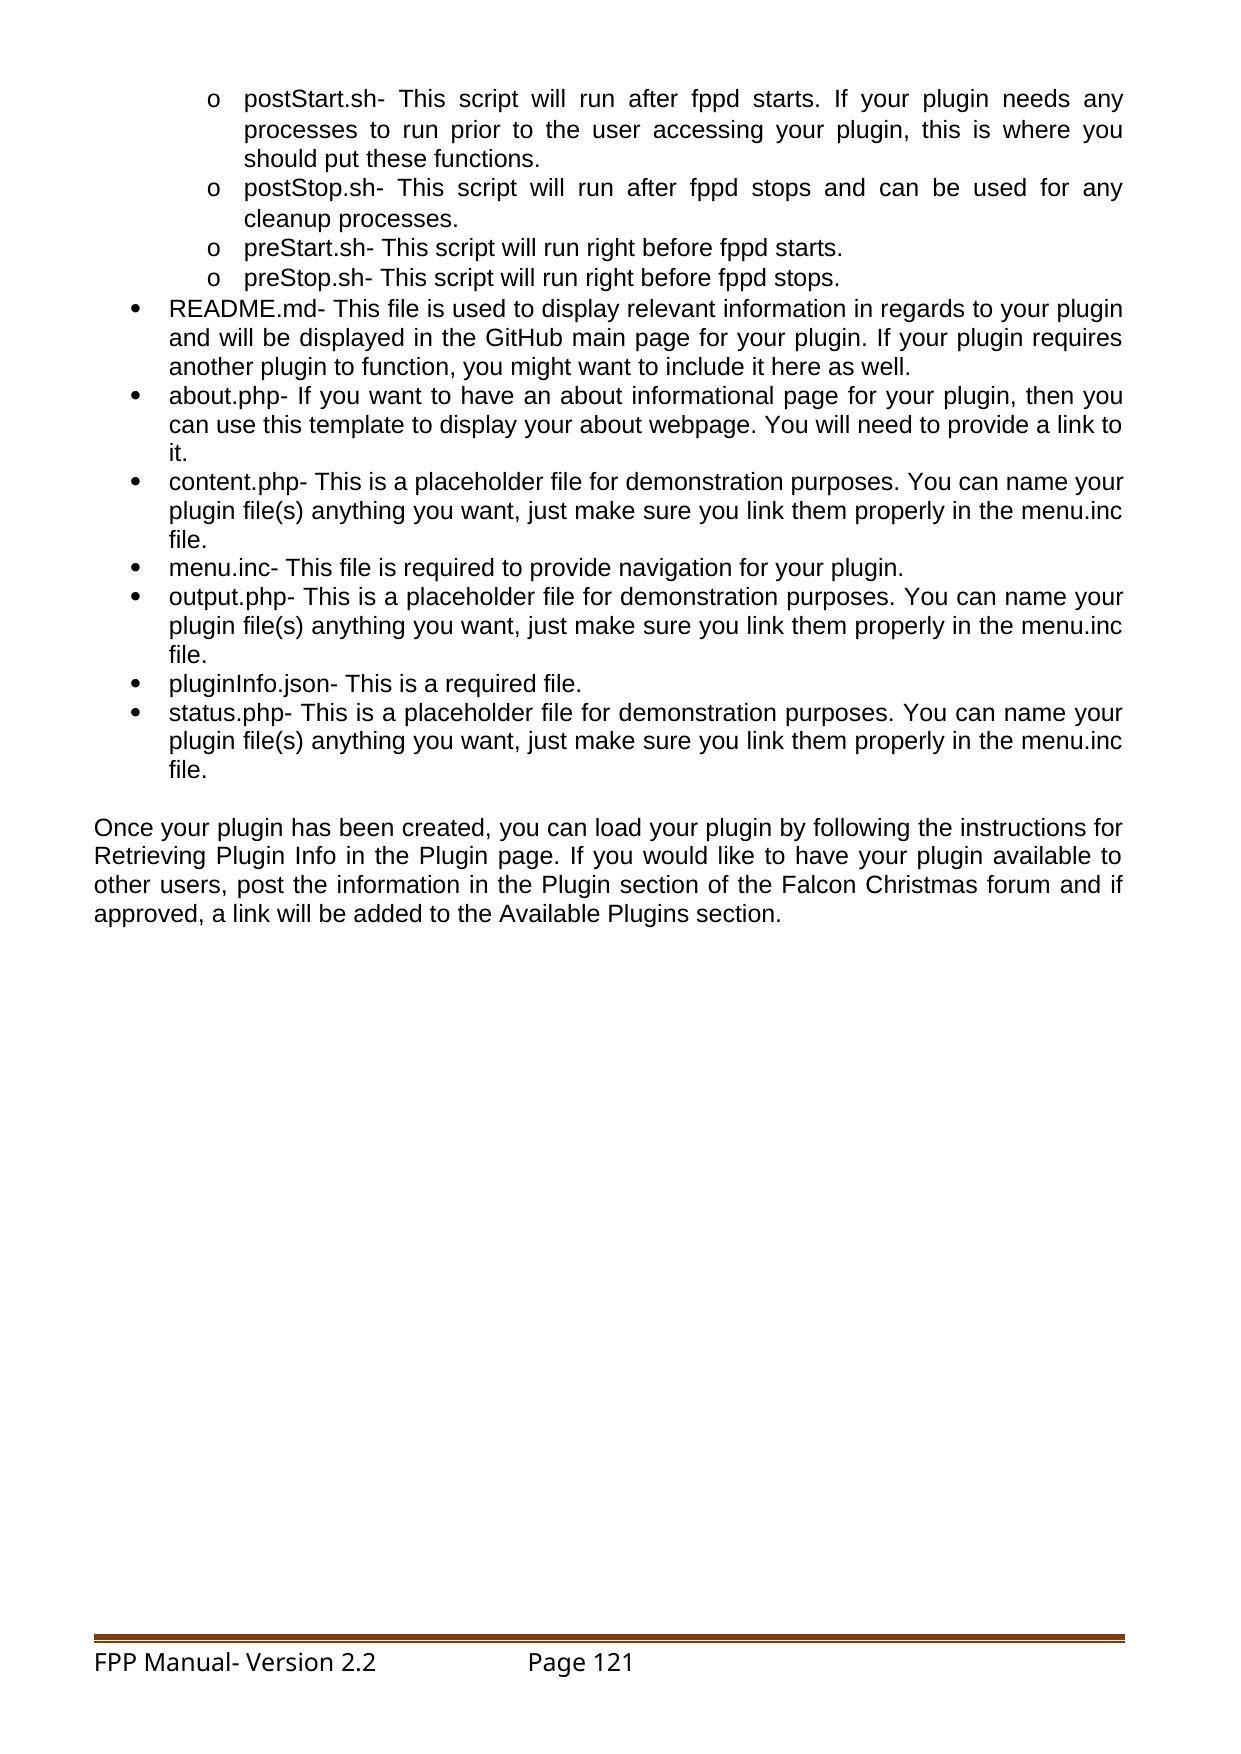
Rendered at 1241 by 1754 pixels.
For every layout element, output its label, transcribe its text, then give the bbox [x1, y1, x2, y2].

list content.php- This is a placeholder file for demonstration purposes. You can name your plugin file(s) anything you want, just make sure you link them properly in the menu.inc file. [131, 467, 1125, 553]
list README.md- This file is used to display relevant information in regards to your plugin and will be displayed in the GitHub main page for your plugin. If your plugin requires another plugin to function, you might want to include it here as well. [131, 294, 1125, 381]
list postStop.sh- This script will run after fppd stops and can be used for any cleanup processes. [206, 173, 1125, 232]
list postStart.sh- This script will run after fppd starts. If your plugin needs any processes to run prior to the user accessing your plugin, this is where you should put these functions. [206, 84, 1125, 173]
list menu.inc- This file is required to provide navigation for your plugin. [131, 553, 1125, 582]
list status.php- This is a placeholder file for demonstration purposes. You can name your plugin file(s) anything you want, just make sure you link them properly in the menu.inc file. [131, 697, 1125, 784]
text Once your plugin has been created, you can load your plugin by following the instructions for Retrieving Plugin Info in the Plugin page. If you would like to have your plugin available to other users, post the information in the Plugin section of the Falcon Christmas forum and if approved, a link will be added to the Available Plugins section. [94, 813, 1125, 928]
list output.php- This is a placeholder file for demonstration purposes. You can name your plugin file(s) anything you want, just make sure you link them properly in the menu.inc file. [131, 582, 1125, 669]
list about.php- If you want to have an about informational page for your plugin, then you can use this template to display your about webpage. You will need to provide a link to it. [131, 381, 1125, 467]
list preStart.sh- This script will run right before fppd starts. [206, 232, 1125, 263]
list pluginInfo.json- This is a required file. [131, 669, 1125, 697]
list preStop.sh- This script will run right before fppd stops. [206, 263, 1125, 294]
